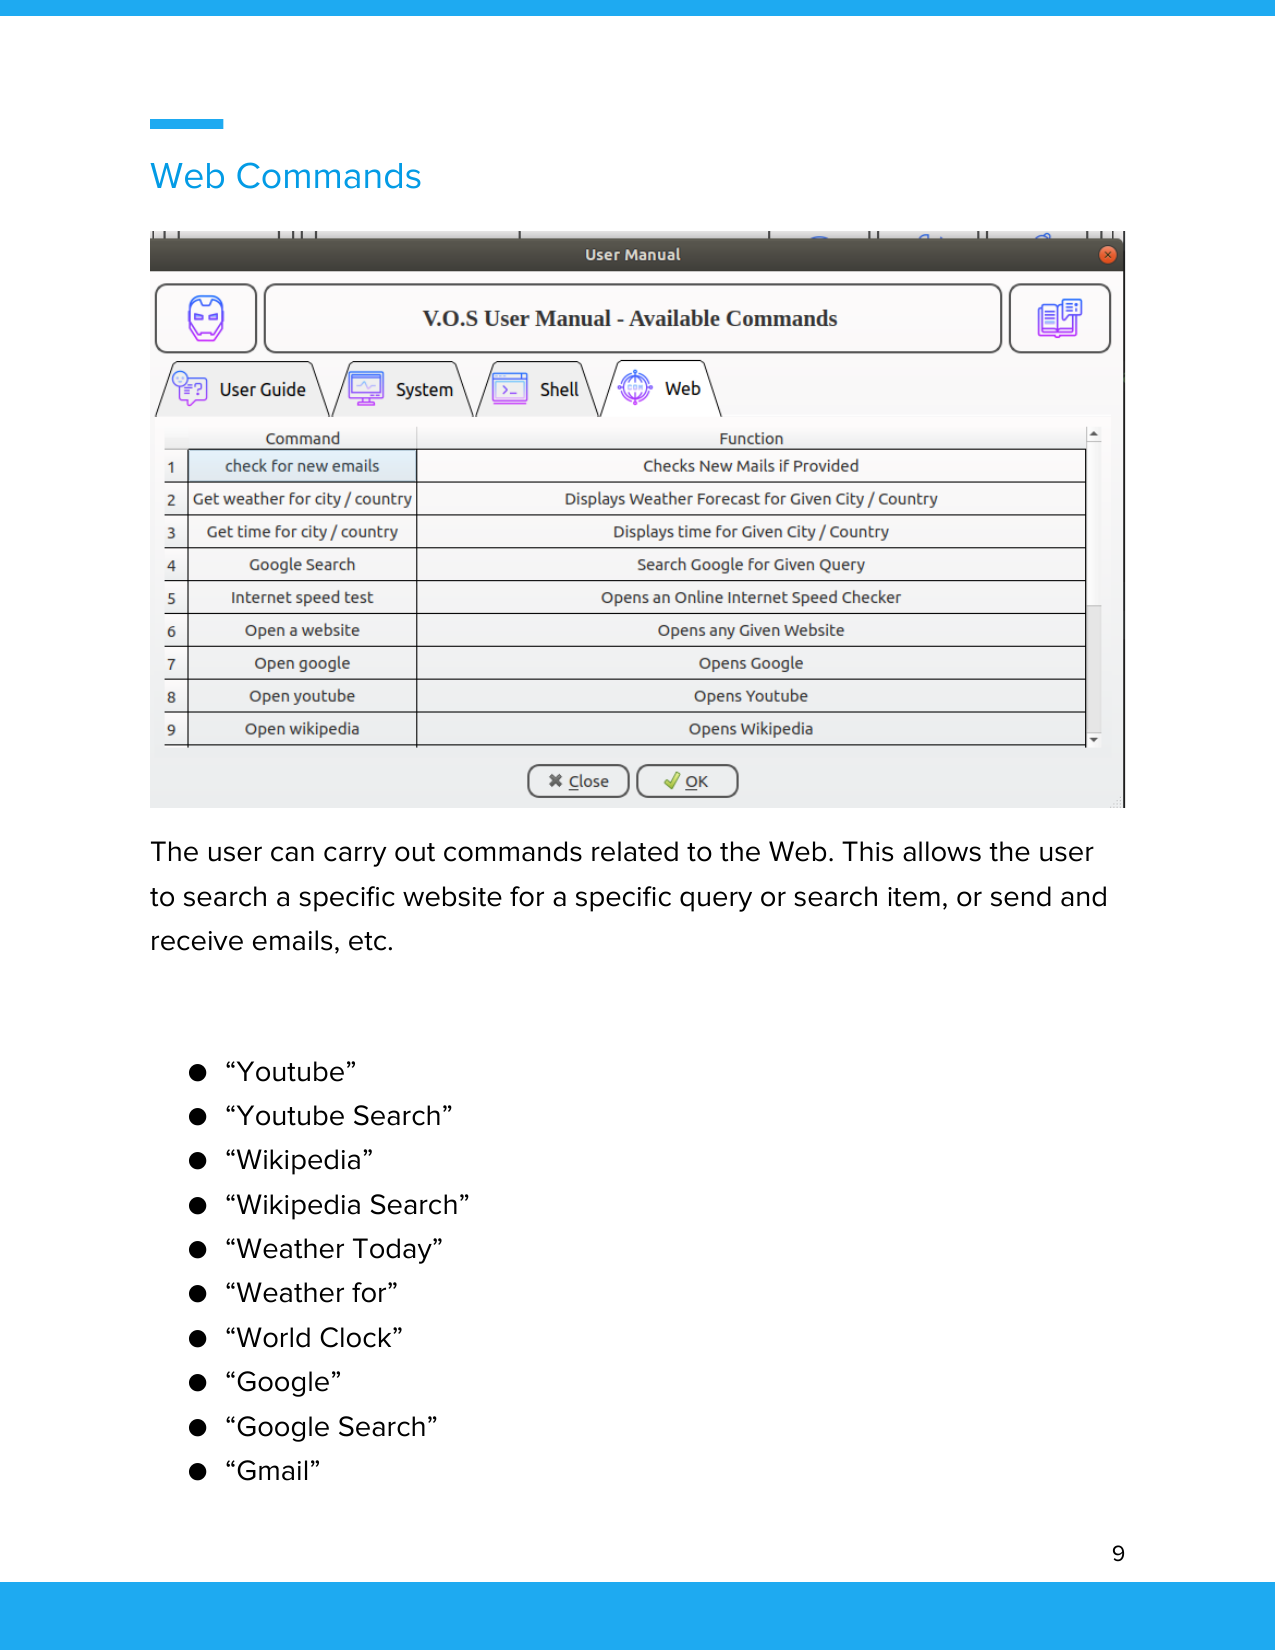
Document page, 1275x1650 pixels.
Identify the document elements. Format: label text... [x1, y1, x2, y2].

list “Google” [187, 1365, 1125, 1400]
picture [0, 0, 1275, 16]
list “Wikipedia Search” [187, 1187, 1125, 1223]
picture [150, 231, 1125, 808]
list “Weather for” [187, 1276, 1125, 1312]
list “Youtube” [187, 1054, 1125, 1090]
list “World Clock” [187, 1320, 1125, 1356]
subtitle Web Commands [150, 154, 1125, 199]
list “Gmail” [187, 1453, 1125, 1489]
text The user can carry out commands related to the Web. This allows the user to search a specific website for a specific query or search item, or send and receive emails, etc. [150, 835, 1125, 959]
list “Wikipedia” [187, 1143, 1125, 1178]
list “Weather Today” [187, 1232, 1125, 1267]
picture [0, 1582, 1275, 1650]
list “Google Search” [187, 1409, 1125, 1445]
picture [150, 119, 224, 129]
list “Youtube Search” [187, 1098, 1125, 1134]
